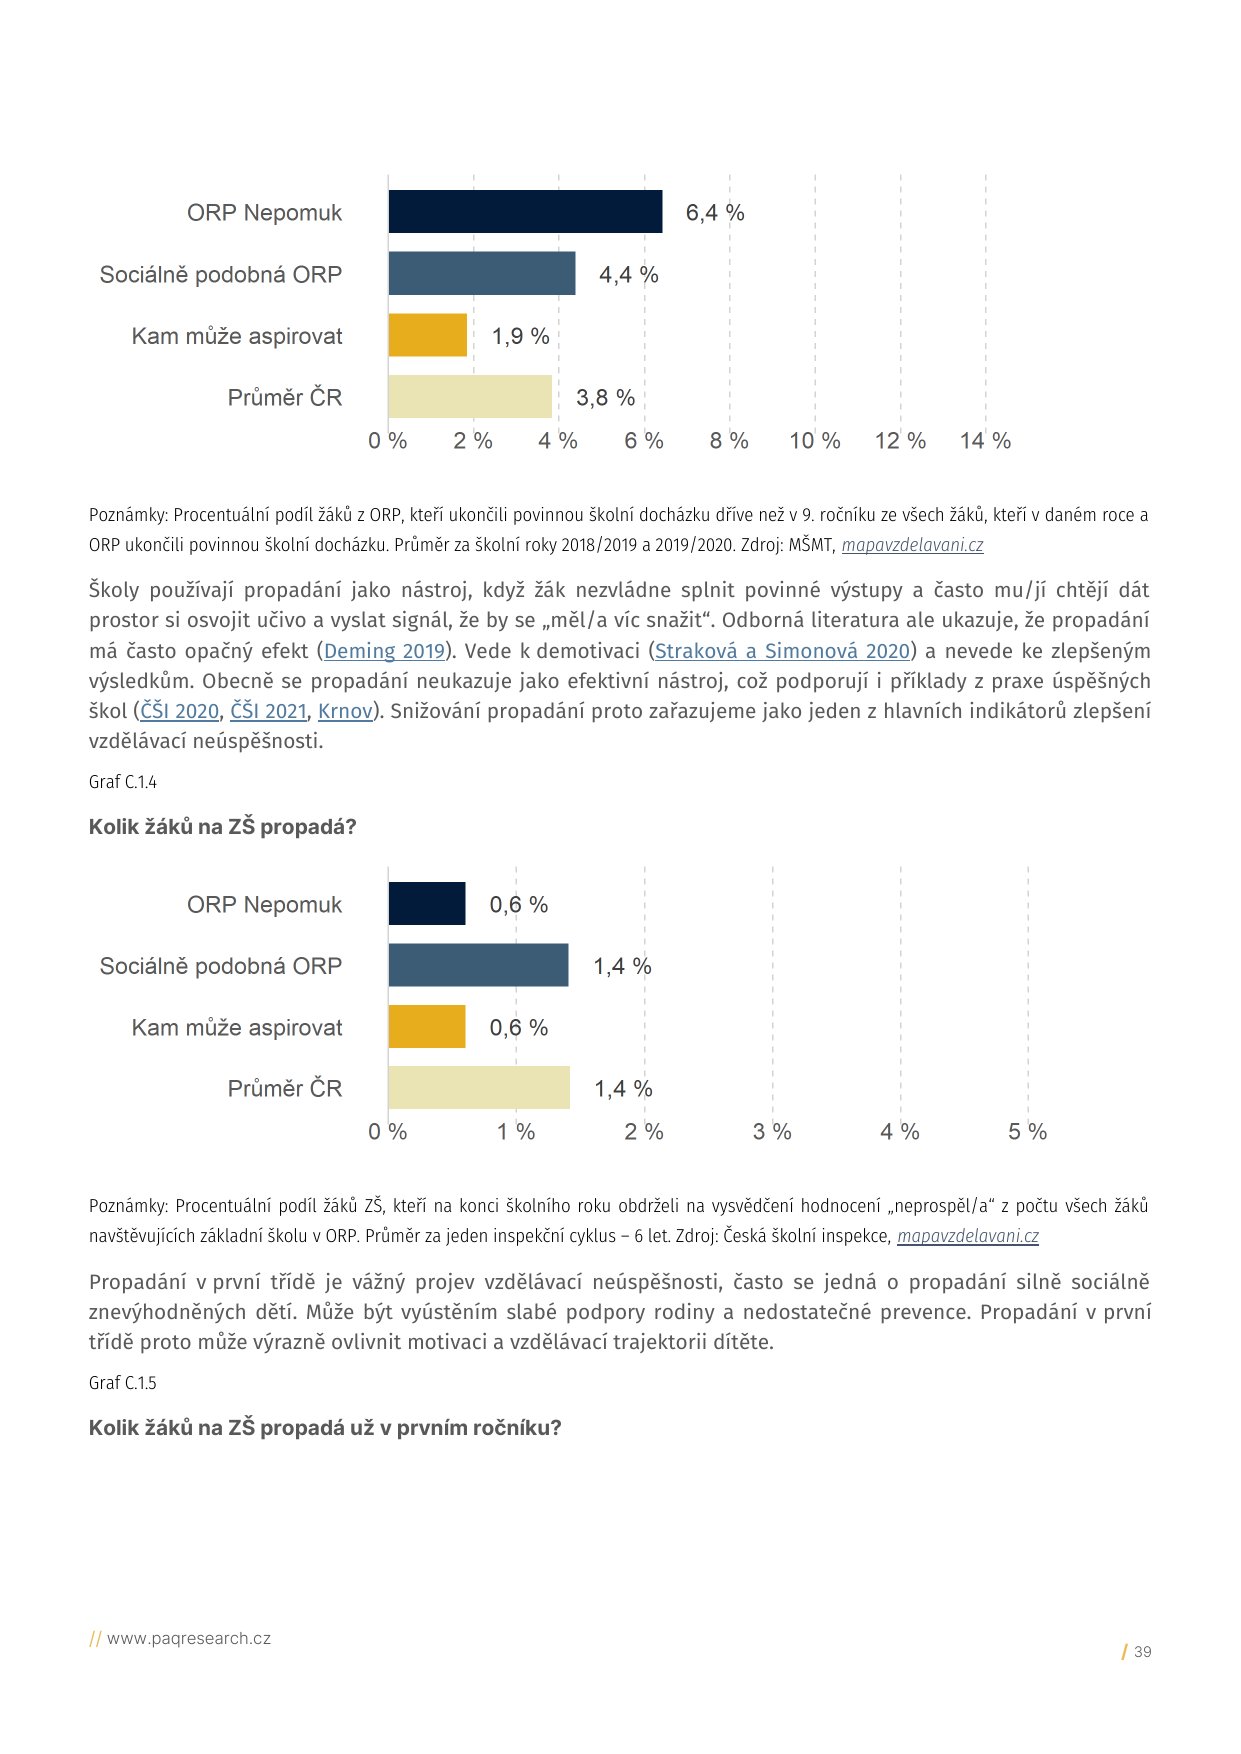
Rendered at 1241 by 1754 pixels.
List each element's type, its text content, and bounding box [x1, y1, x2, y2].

text Poznámky: Procentuální podíl žáků ZŠ, kteří na konci školního roku obdrželi na vysvědčení hodnocení „neprospěl/a“ z počtu všech žáků navštěvujících základní školu v ORP. Průměr za jeden inspekční cyklus – 6 let. Zdroj: Česká školní inspekce, mapavzdelavani.cz [89, 1187, 1152, 1248]
text Kolik žáků na ZŠ propadá? [89, 809, 1152, 839]
text Poznámky: Procentuální podíl žáků z ORP, kteří ukončili povinnou školní docházku dříve než v 9. ročníku ze všech žáků, kteří v daném roce a ORP ukončili povinnou školní docházku. Průměr za školní roky 2018/2019 a 2019/2020. Zdroj: MŠMT, mapavzdelavani.cz [89, 496, 1152, 556]
picture [88, 147, 1139, 480]
picture [88, 839, 1139, 1171]
text Školy používají propadání jako nástroj, když žák nezvládne splnit povinné výstupy a často mu/jí chtějí dát prostor si osvojit učivo a vyslat signál, že by se „měl/a víc snažit“. Odborná literatura ale ukazuje, že propadání má často opačný efekt (Deming 2019). Vede k demotivaci (Straková a Simonová 2020) a nevede ke zlepšeným výsledkům. Obecně se propadání neukazuje jako efektivní nástroj, což podporují i příklady z praxe úspěšných škol (ČŠI 2020, ČŠI 2021, Krnov). Snižování propadání proto zařazujeme jako jeden z hlavních indikátorů zlepšení vzdělávací neúspěšnosti. [89, 573, 1152, 754]
text Propadání v první třídě je vážný projev vzdělávací neúspěšnosti, často se jedná o propadání silně sociálně znevýhodněných dětí. Může být vyústěním slabé podpory rodiny a nedostatečné prevence. Propadání v první třídě proto může výrazně ovlivnit motivaci a vzdělávací trajektorii dítěte. [89, 1264, 1152, 1355]
text Kolik žáků na ZŠ propadá už v prvním ročníku? [89, 1410, 1152, 1440]
text Graf C.1.5 [89, 1372, 1152, 1394]
text Graf C.1.4 [89, 771, 1152, 793]
